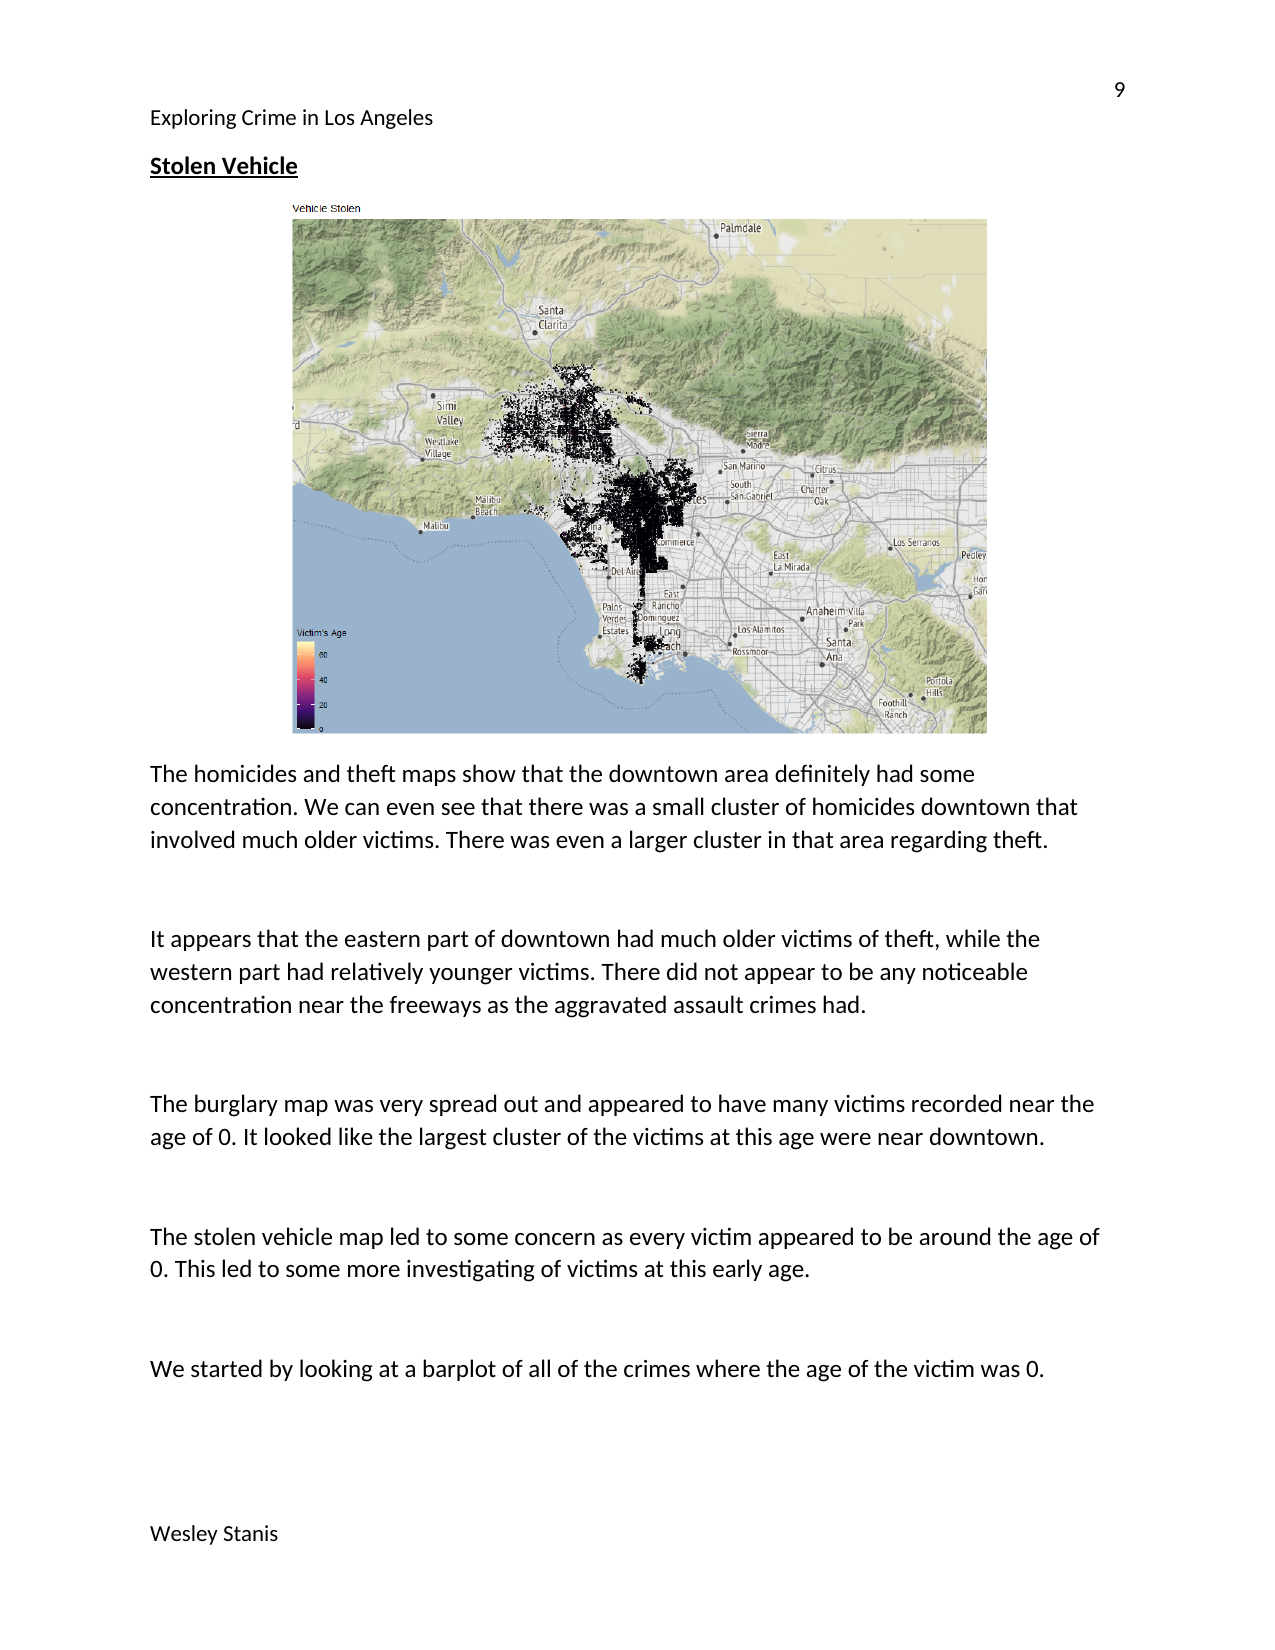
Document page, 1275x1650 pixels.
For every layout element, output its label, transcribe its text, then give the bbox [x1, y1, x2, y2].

picture [150, 199, 1125, 740]
text The homicides and theft maps show that the downtown area definitely had some concentration. We can even see that there was a small cluster of homicides downtown that involved much older victims. There was even a larger cluster in that area regarding theft. [150, 759, 1125, 855]
text The burglary map was very spread out and appeared to have many victims recorded near the age of 0. It looked like the largest cluster of the victims at this age were near downtown. [150, 1089, 1125, 1152]
text It appears that the eastern part of downtown had much older victims of theft, while the western part had relatively younger victims. There did not appear to be any noticeable concentration near the freeways as the aggravated assault crimes had. [150, 924, 1125, 1020]
text Stolen Vehicle [150, 150, 1125, 181]
text We started by looking at a barplot of all of the crimes where the age of the victim was 0. [150, 1353, 1125, 1383]
text The stolen vehicle map led to some concern as every victim appeared to be around the age of 0. This led to some more investigating of victims at this early age. [150, 1221, 1125, 1284]
